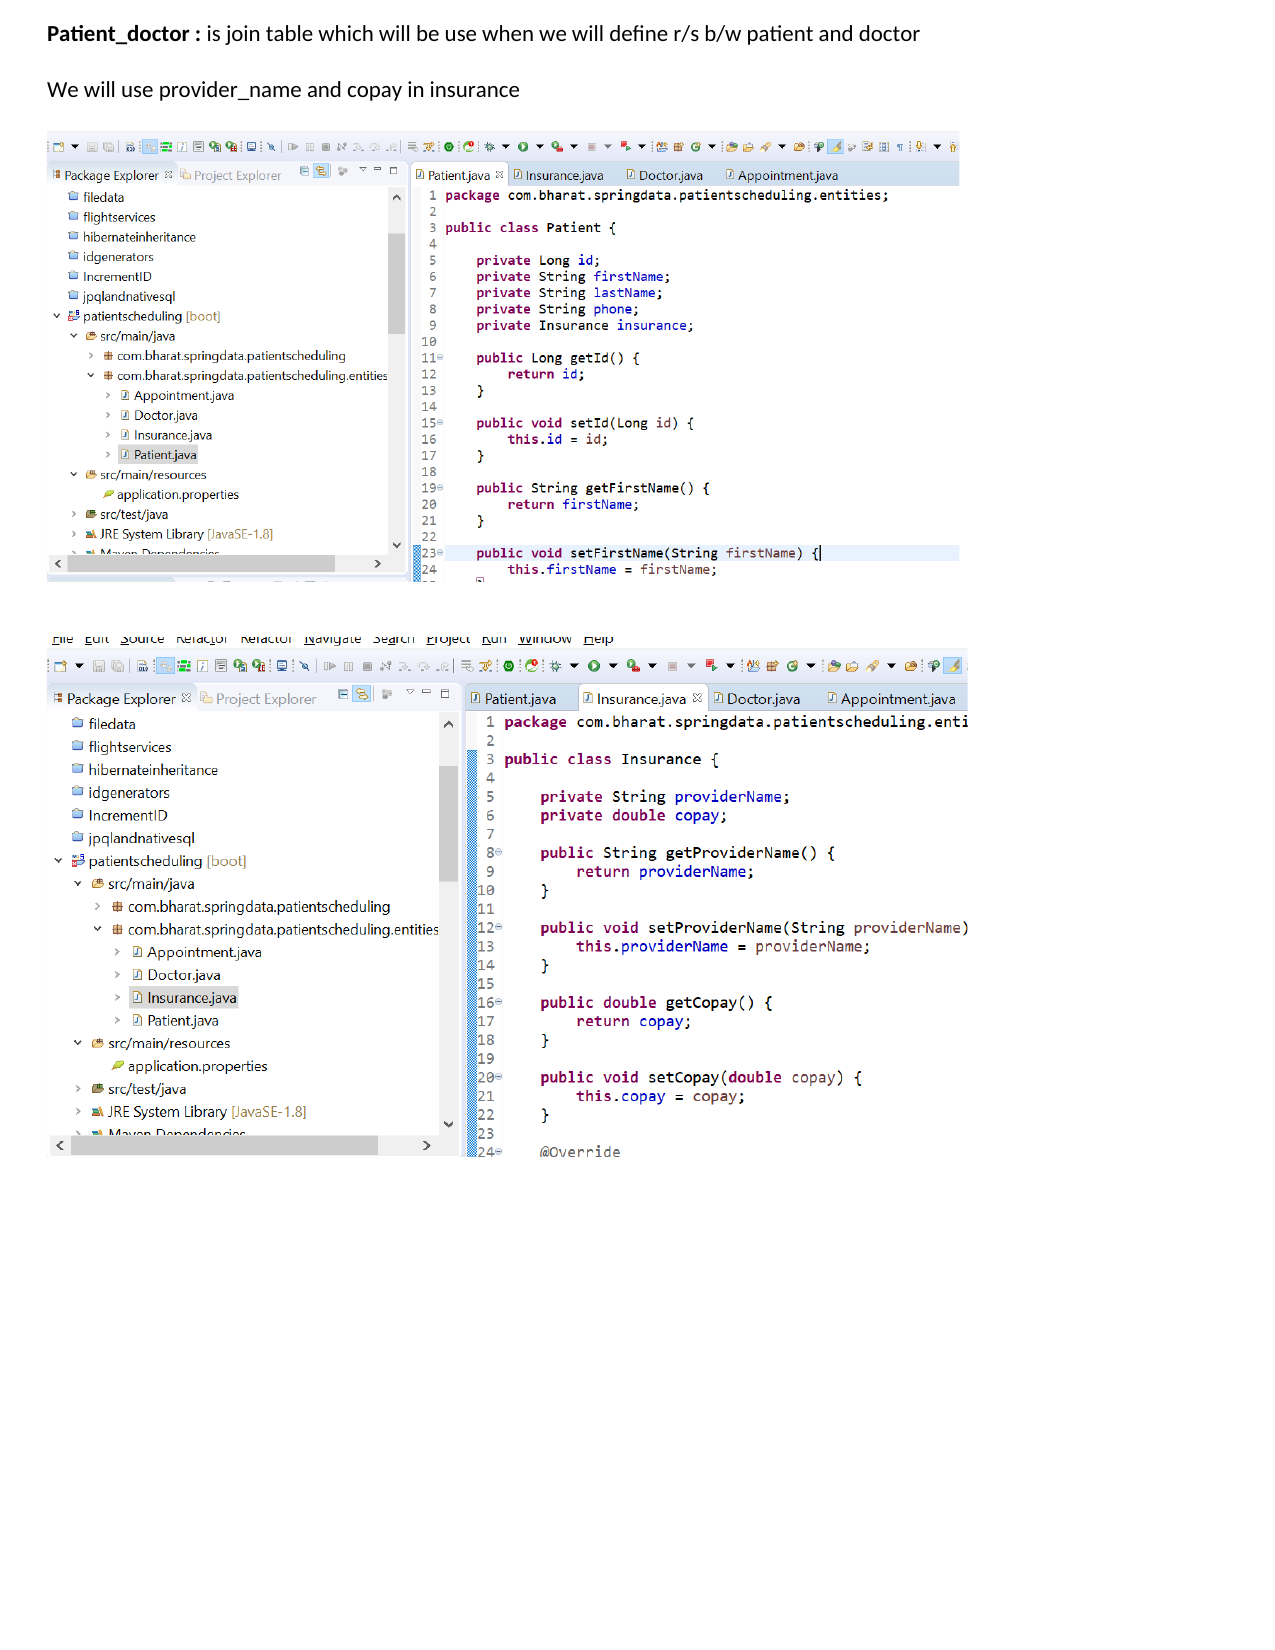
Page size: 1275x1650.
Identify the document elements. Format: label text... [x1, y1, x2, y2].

text Patient_doctor : is join table which will be use when we will define r/s b/w patient and doctor [47, 19, 1237, 47]
picture [46, 130, 960, 582]
text We will use provider_name and copay in insurance [47, 75, 1237, 103]
picture [46, 637, 968, 1157]
